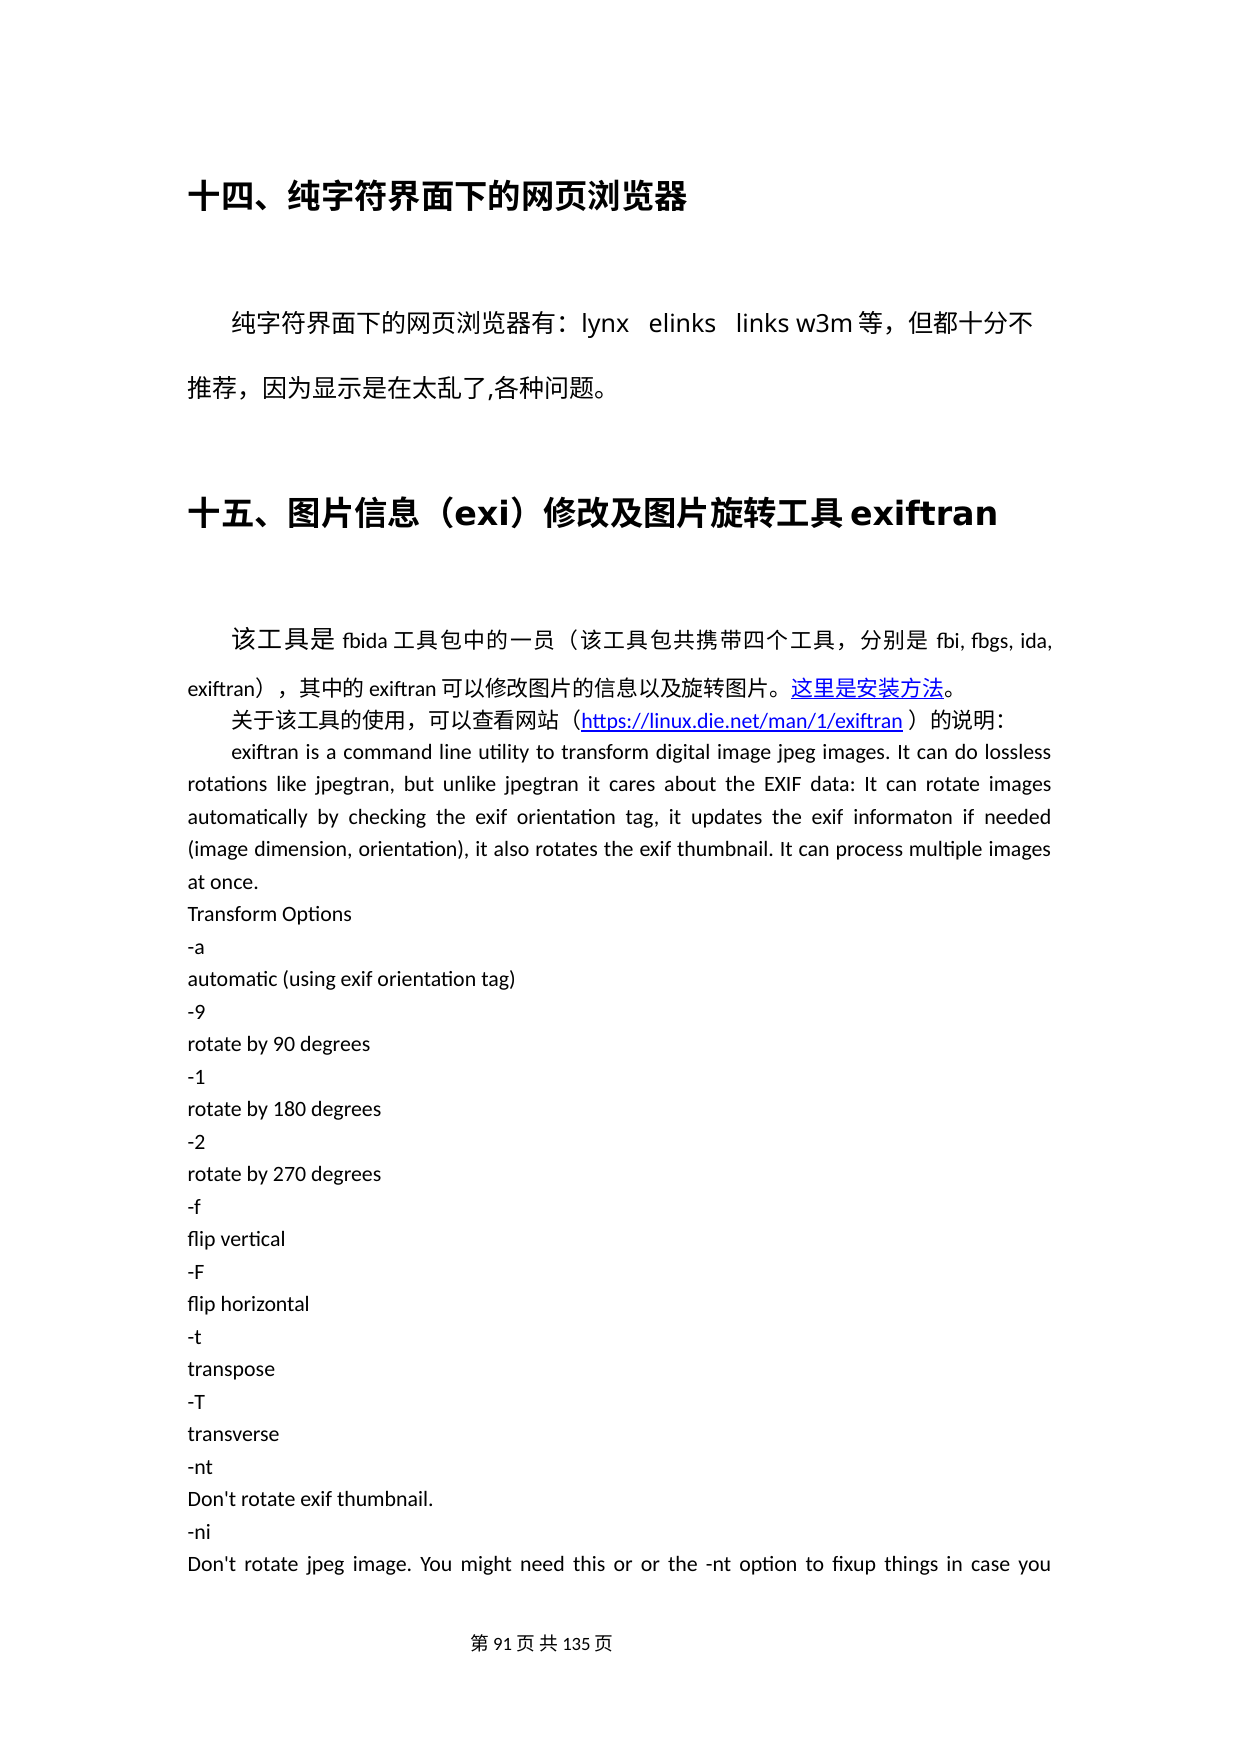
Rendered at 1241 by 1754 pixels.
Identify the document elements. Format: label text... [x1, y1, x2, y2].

text automatic (using exif orientation tag) [187, 963, 1053, 995]
text rotate by 180 degrees [187, 1093, 1053, 1125]
text -T [187, 1385, 1053, 1418]
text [187, 1548, 1053, 1580]
subtitle 十四、纯字符界面下的网页浏览器 [187, 162, 1053, 227]
text -2 [187, 1125, 1053, 1158]
text 关于该工具的使用，可以查看网站（https://linux.die.net/man/1/exiftran ）的说明： [187, 703, 1053, 735]
subtitle 十五、图片信息（exi）修改及图片旋转工具exiftran [187, 478, 1053, 543]
text Transform Options [187, 898, 1053, 930]
text -a [187, 930, 1053, 963]
text -t [187, 1320, 1053, 1353]
text -ni [187, 1515, 1053, 1548]
text 纯字符界面下的网页浏览器有：lynx elinks links w3m等，但都十分不推荐，因为显示是在太乱了,各种问题。 [187, 289, 1053, 419]
text -F [187, 1255, 1053, 1288]
text exiftran is a command line utility to transform digital image jpeg images. It can do lossless rotations like jpegtran, but unlike jpegtran it cares about the EXIF data: It can rotate images automatically by checking the exif orientation tag, it updates the exif informaton if needed (image dimension, orientation), it also rotates the exif thumbnail. It can process multiple images at once. [187, 735, 1053, 898]
text 该工具是fbida工具包中的一员（该工具包共携带四个工具，分别是fbi, fbgs, ida, exiftran），其中的exiftran可以修改图片的信息以及旋转图片。这里是安装方法。 [187, 605, 1053, 703]
text -f [187, 1190, 1053, 1223]
text rotate by 270 degrees [187, 1158, 1053, 1190]
text -nt [187, 1450, 1053, 1483]
text transverse [187, 1418, 1053, 1450]
text -9 [187, 995, 1053, 1028]
text flip horizontal [187, 1288, 1053, 1320]
text transpose [187, 1353, 1053, 1385]
text rotate by 90 degrees [187, 1028, 1053, 1060]
text flip vertical [187, 1223, 1053, 1255]
text Don't rotate exif thumbnail. [187, 1483, 1053, 1515]
text -1 [187, 1060, 1053, 1093]
